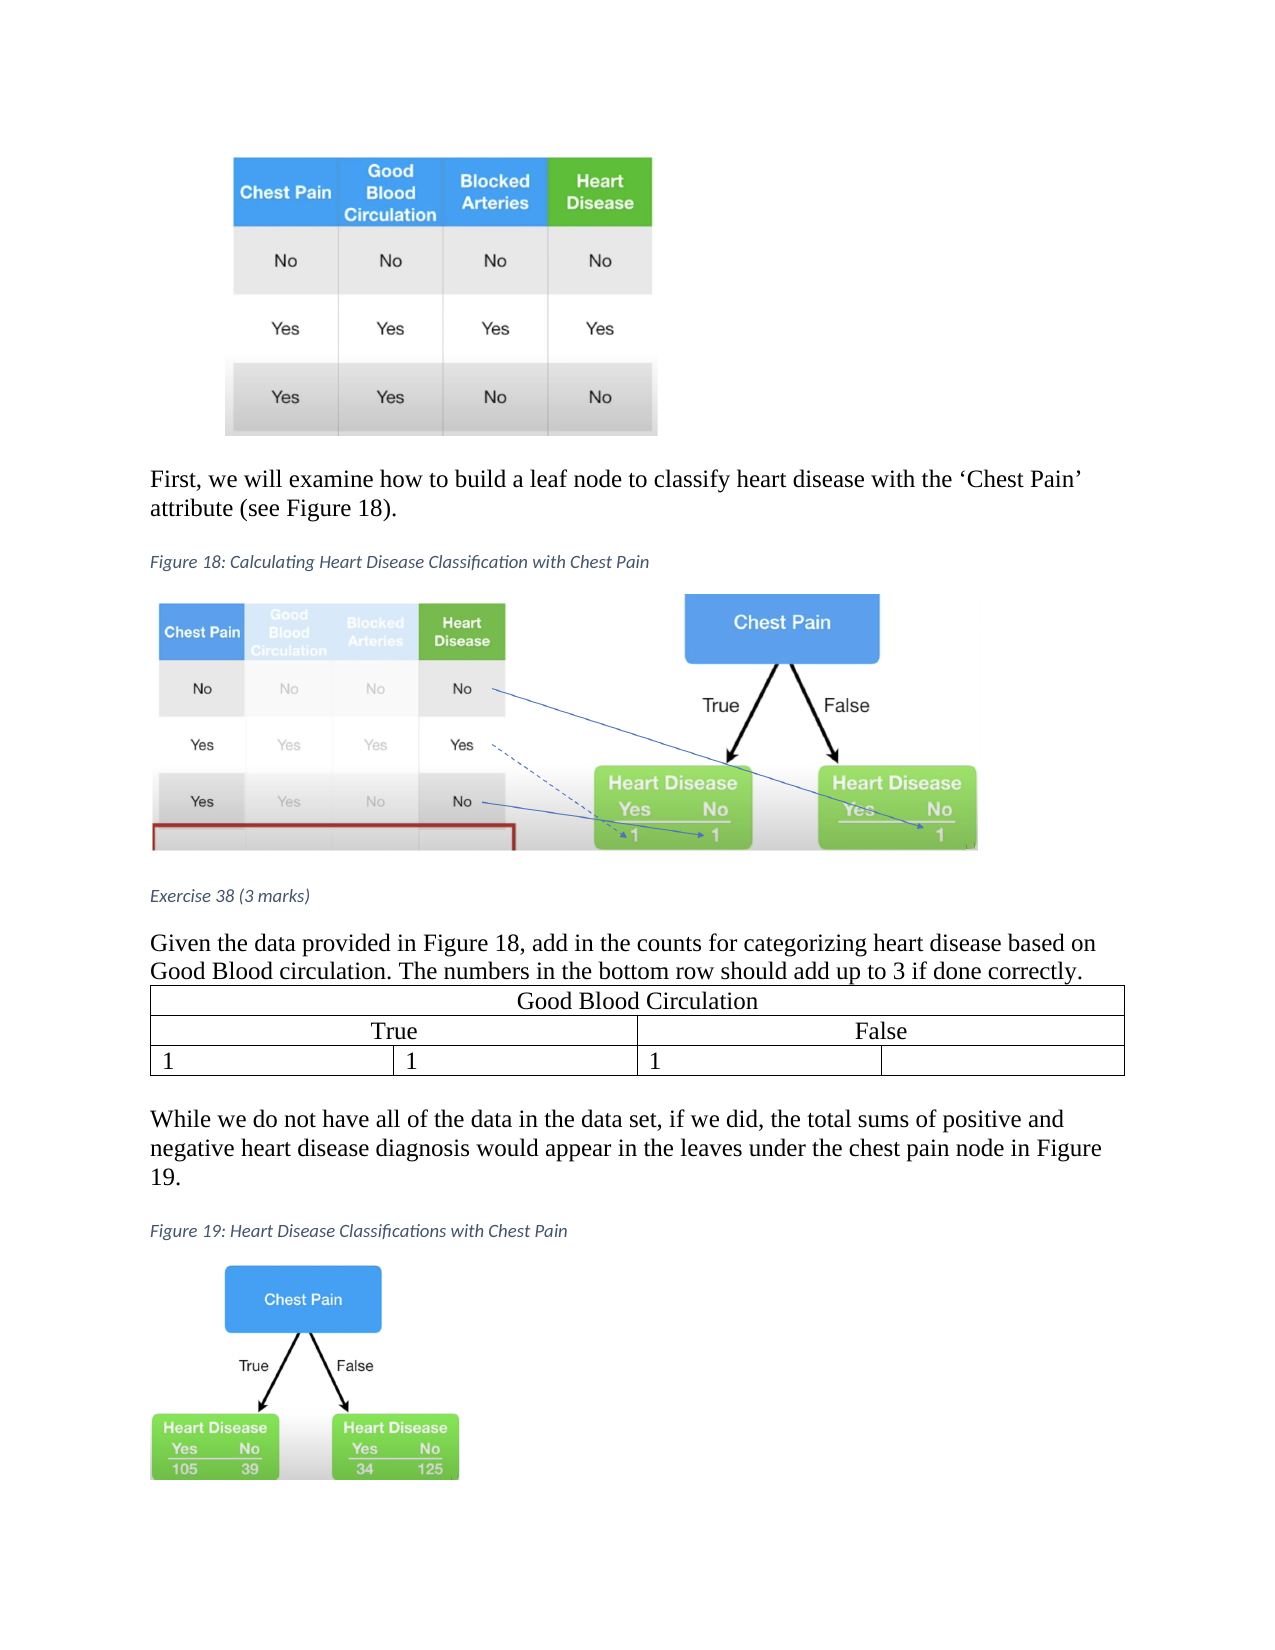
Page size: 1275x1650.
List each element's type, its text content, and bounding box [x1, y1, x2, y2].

table_cell 1 [394, 1046, 637, 1074]
picture [150, 594, 983, 856]
table_cell [882, 1046, 1124, 1074]
picture [150, 1263, 460, 1480]
picture [225, 150, 658, 436]
table_cell 1 [638, 1046, 881, 1074]
table_cell 1 [151, 1046, 393, 1074]
table_cell False [638, 1016, 1124, 1045]
table_cell True [151, 1016, 637, 1045]
table_header Good Blood Circulation [151, 986, 1124, 1015]
